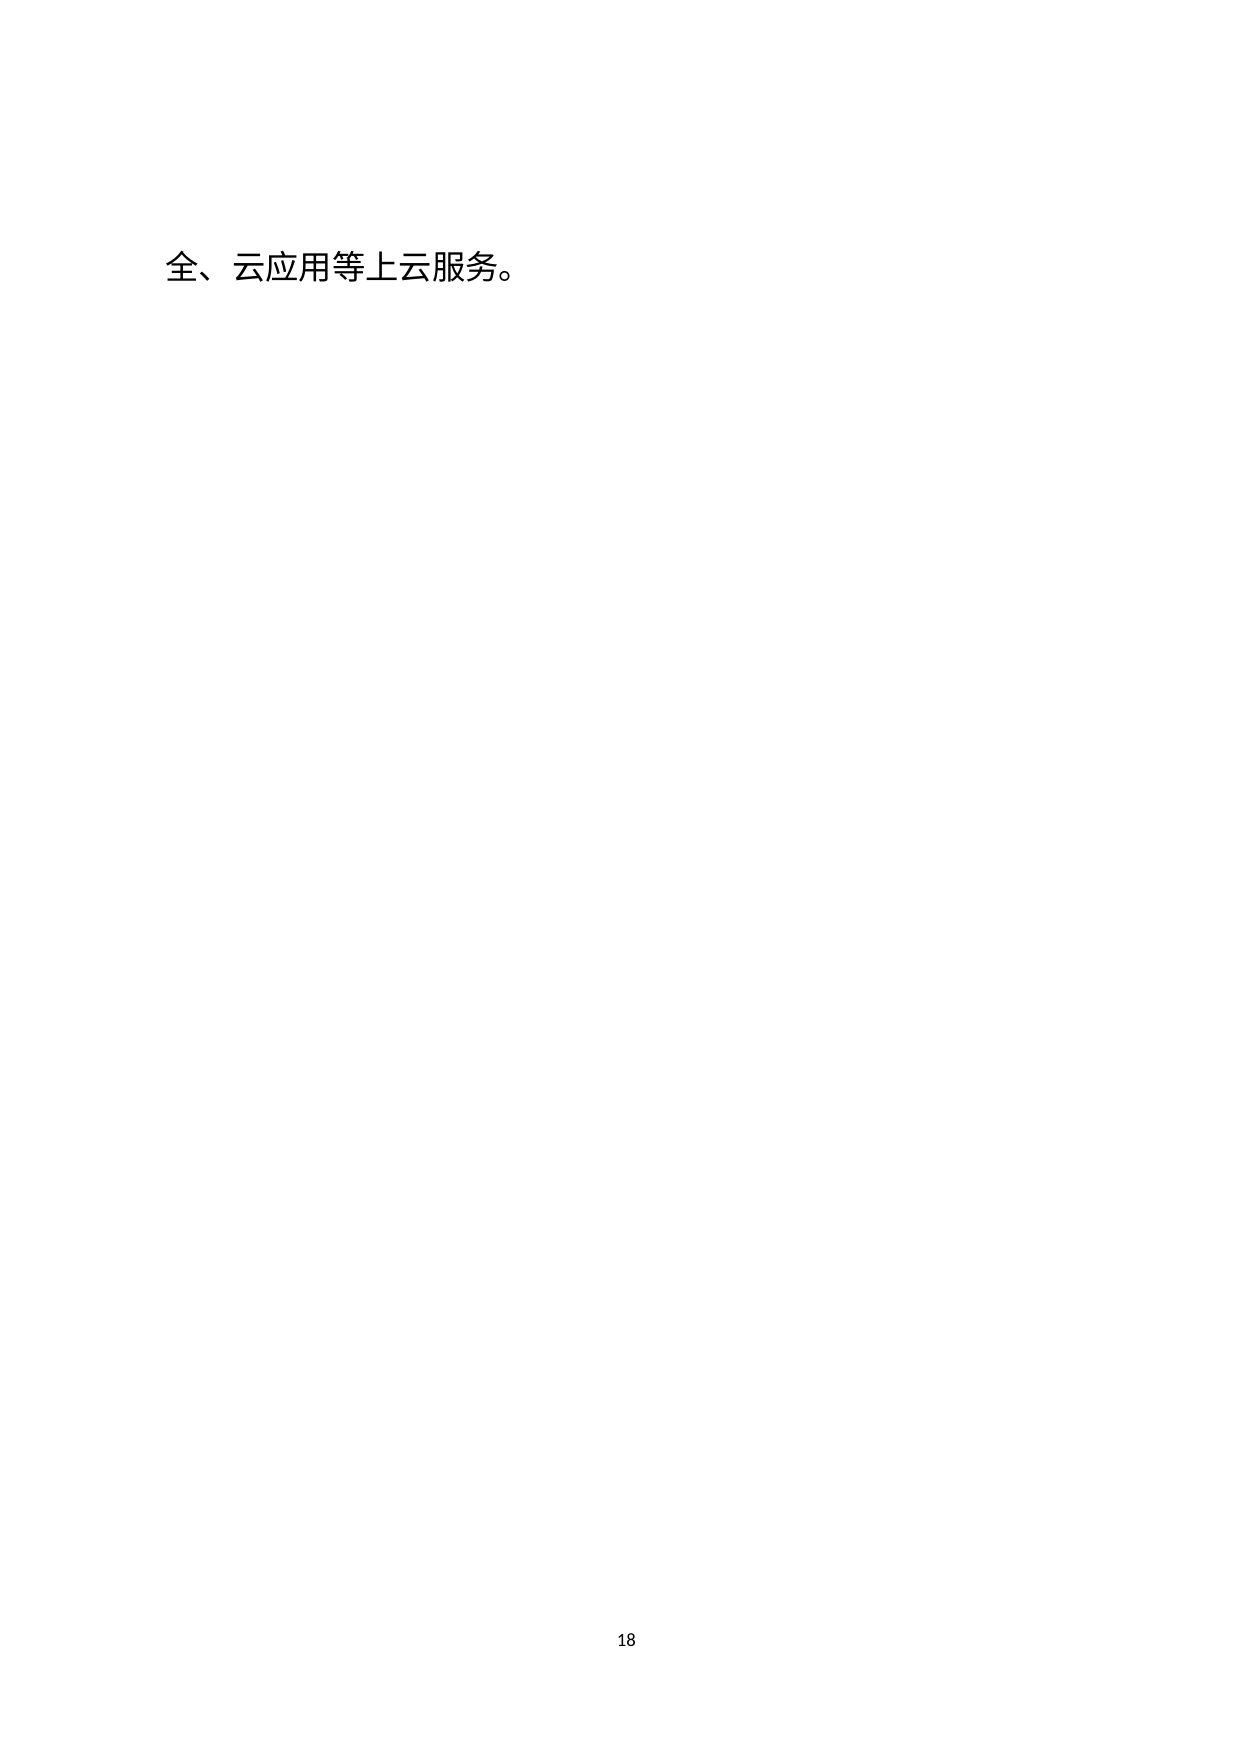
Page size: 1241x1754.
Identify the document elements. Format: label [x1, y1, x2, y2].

list [165, 233, 1087, 298]
